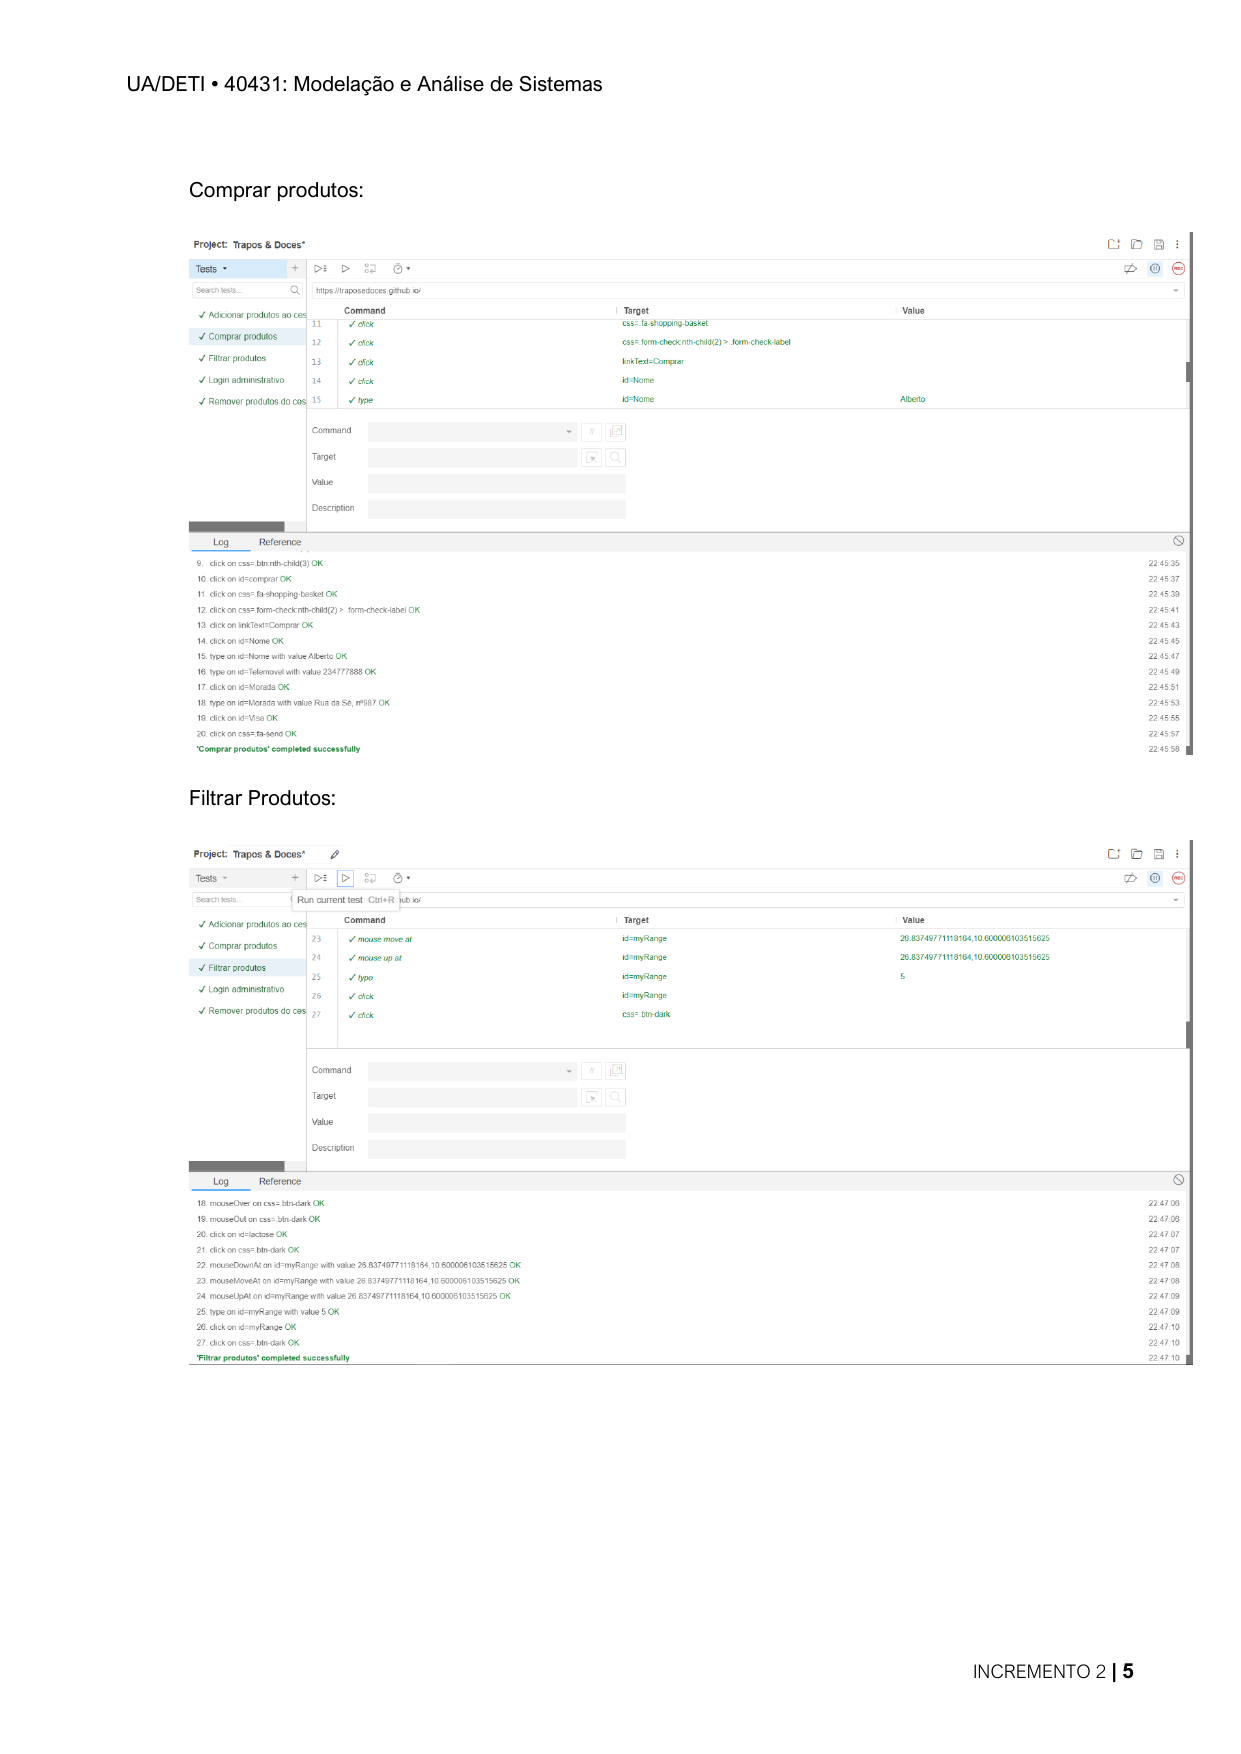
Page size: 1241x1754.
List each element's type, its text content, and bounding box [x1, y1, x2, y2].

text Comprar produtos: [189, 177, 1134, 202]
text Filtrar Produtos: [189, 785, 1134, 810]
picture [188, 232, 1193, 755]
picture [188, 840, 1193, 1365]
